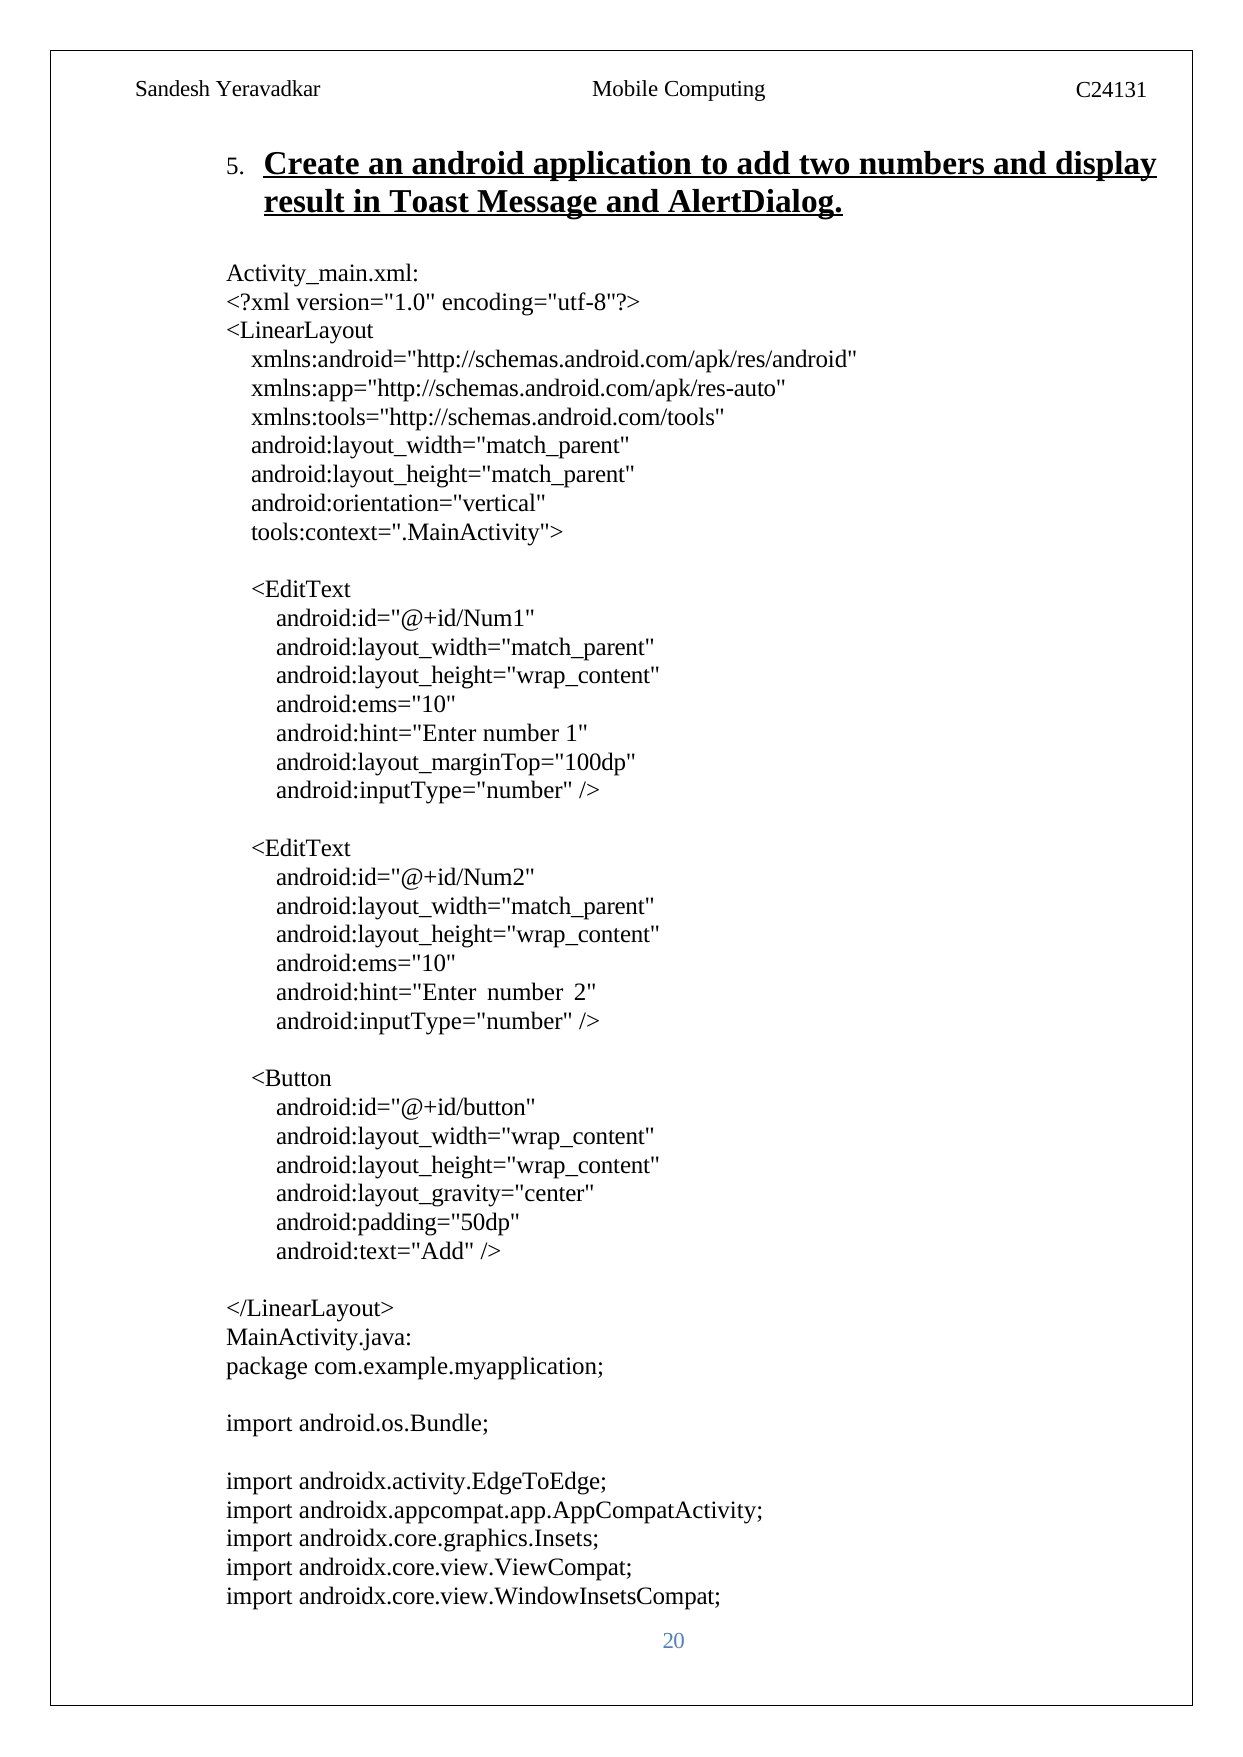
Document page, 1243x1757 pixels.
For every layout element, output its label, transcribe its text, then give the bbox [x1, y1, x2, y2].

text <Button [251, 1063, 1184, 1092]
text import androidx.activity.EdgeToEdge; [226, 1466, 1184, 1495]
text <EditText android:id="@+id/Num2" [251, 833, 537, 891]
list Create an android application to add two numbers and display result in Toast Message and AlertDialog. [226, 143, 1158, 219]
text Activity_main.xml: [226, 258, 1184, 287]
text import androidx.core.view.WindowInsetsCompat; [226, 1581, 1184, 1610]
text android:layout_width="match_parent" android:layout_height="wrap_content" android:ems="10" android:hint="Enter number 2" android:inputType="number" /> [276, 891, 661, 1034]
text <LinearLayout xmlns:android="http://schemas.android.com/apk/res/android" xmlns:app="http://schemas.android.com/apk/res-auto" xmlns:tools="http://schemas.android.com/tools" android:layout_width="match_parent" android:layout_height="match_parent" android:orientation="vertical" tools:context=".MainActivity"> [226, 316, 858, 546]
text package com.example.myapplication; import android.os.Bundle; [226, 1351, 604, 1437]
text import androidx.appcompat.app.AppCompatActivity; import androidx.core.graphics.Insets; [226, 1495, 764, 1552]
text </LinearLayout> MainActivity.java: [226, 1293, 414, 1351]
text android:id="@+id/button" android:layout_width="wrap_content" android:layout_height="wrap_content" android:layout_gravity="center" android:padding="50dp" android:text="Add" /> [276, 1092, 662, 1265]
text <?xml version="1.0" encoding="utf-8"?> [226, 287, 1184, 316]
text <EditText android:id="@+id/Num1" [251, 574, 537, 632]
text import androidx.core.view.ViewCompat; [226, 1552, 1184, 1581]
text android:layout_width="match_parent" android:layout_height="wrap_content" android:ems="10" android:hint="Enter number 1" android:layout_marginTop="100dp" android:inputType="number" /> [276, 632, 661, 804]
